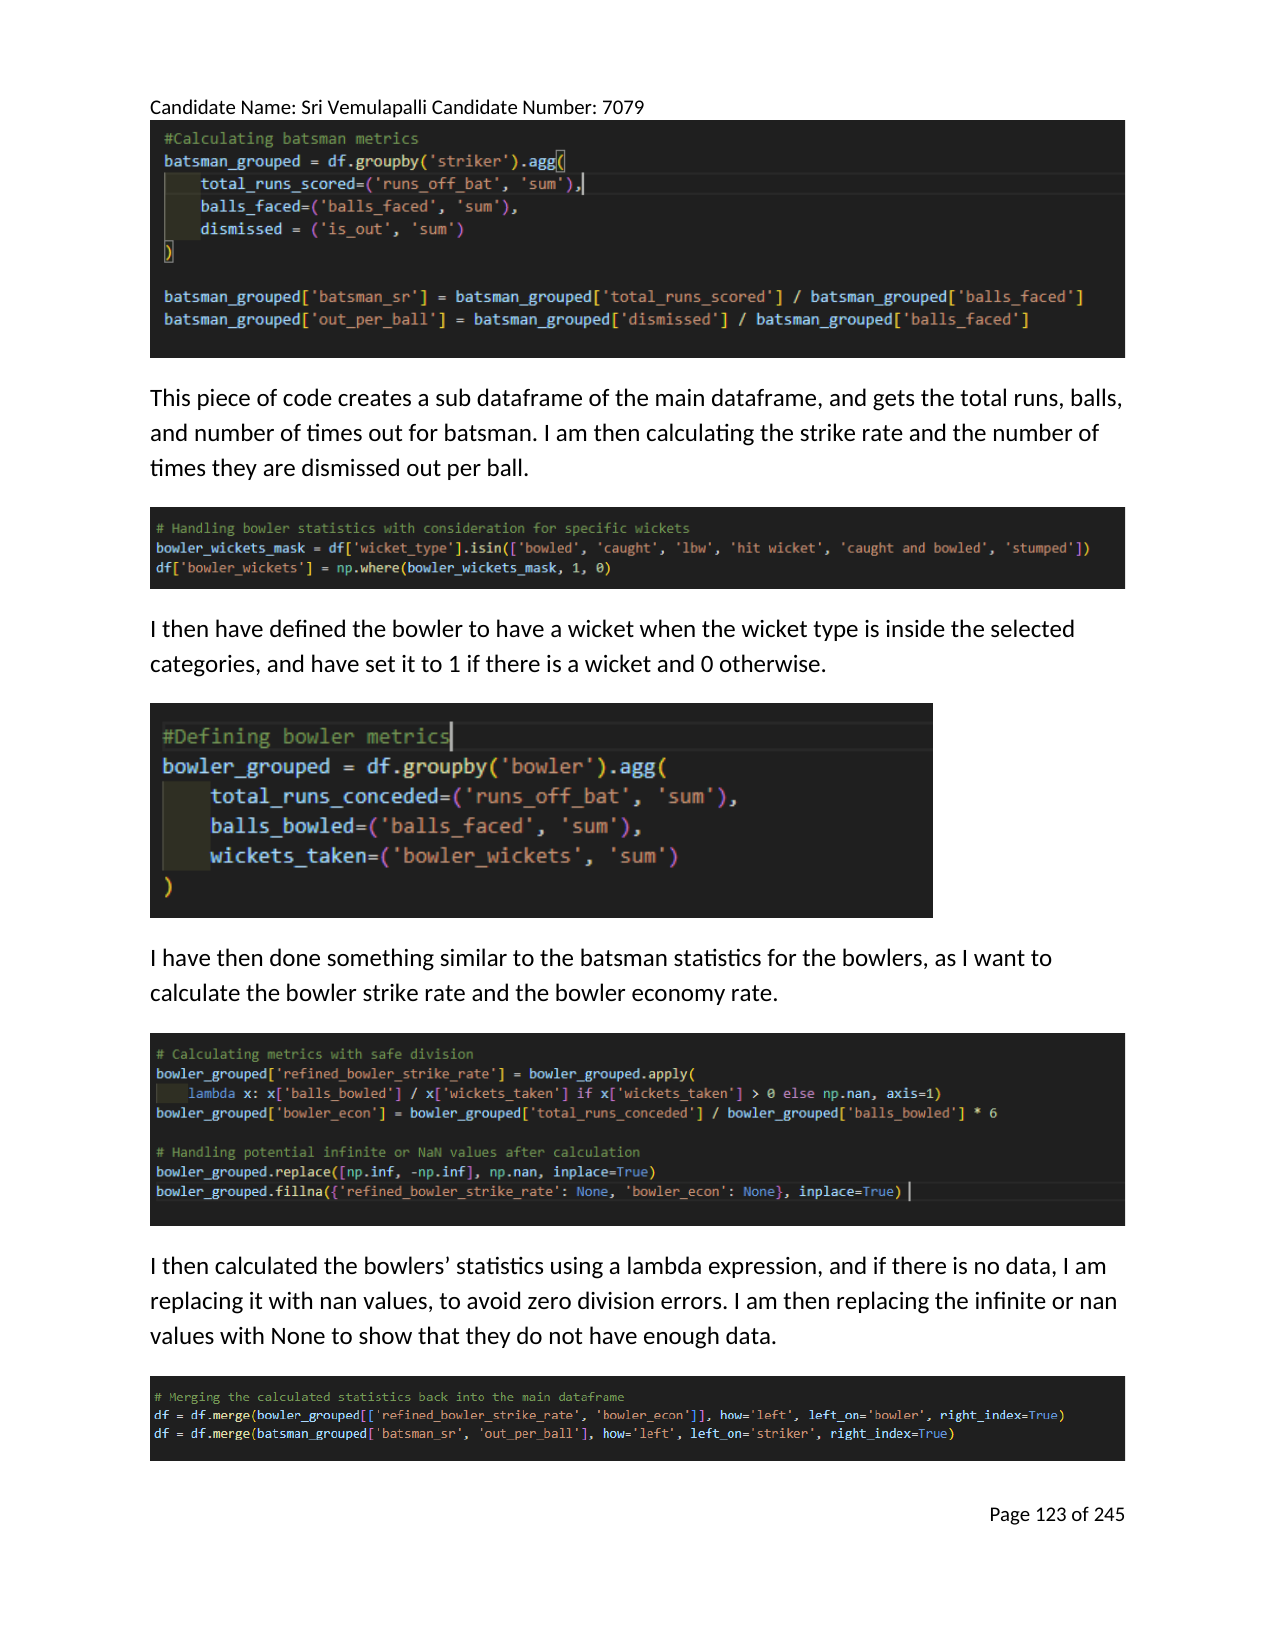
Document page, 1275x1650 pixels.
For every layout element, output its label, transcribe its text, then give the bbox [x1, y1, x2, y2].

picture [150, 1033, 1125, 1226]
picture [150, 1376, 1125, 1461]
text I then have defined the bowler to have a wicket when the wicket type is inside the selected categories, and have set it to 1 if there is a wicket and 0 otherwise. [150, 613, 1125, 678]
picture [150, 703, 933, 918]
picture [150, 120, 1125, 358]
text I then calculated the bowlers’ statistics using a lambda expression, and if there is no data, I am replacing it with nan values, to avoid zero division errors. I am then replacing the infinite or nan values with None to show that they do not have enough data. [150, 1250, 1125, 1351]
text This piece of code creates a sub dataframe of the main dataframe, and gets the total runs, balls, and number of times out for batsman. I am then calculating the strike rate and the number of times they are dismissed out per ball. [150, 382, 1125, 483]
text I have then done something similar to the batsman statistics for the bowlers, as I want to calculate the bowler strike rate and the bowler economy rate. [150, 942, 1125, 1008]
picture [150, 507, 1125, 589]
